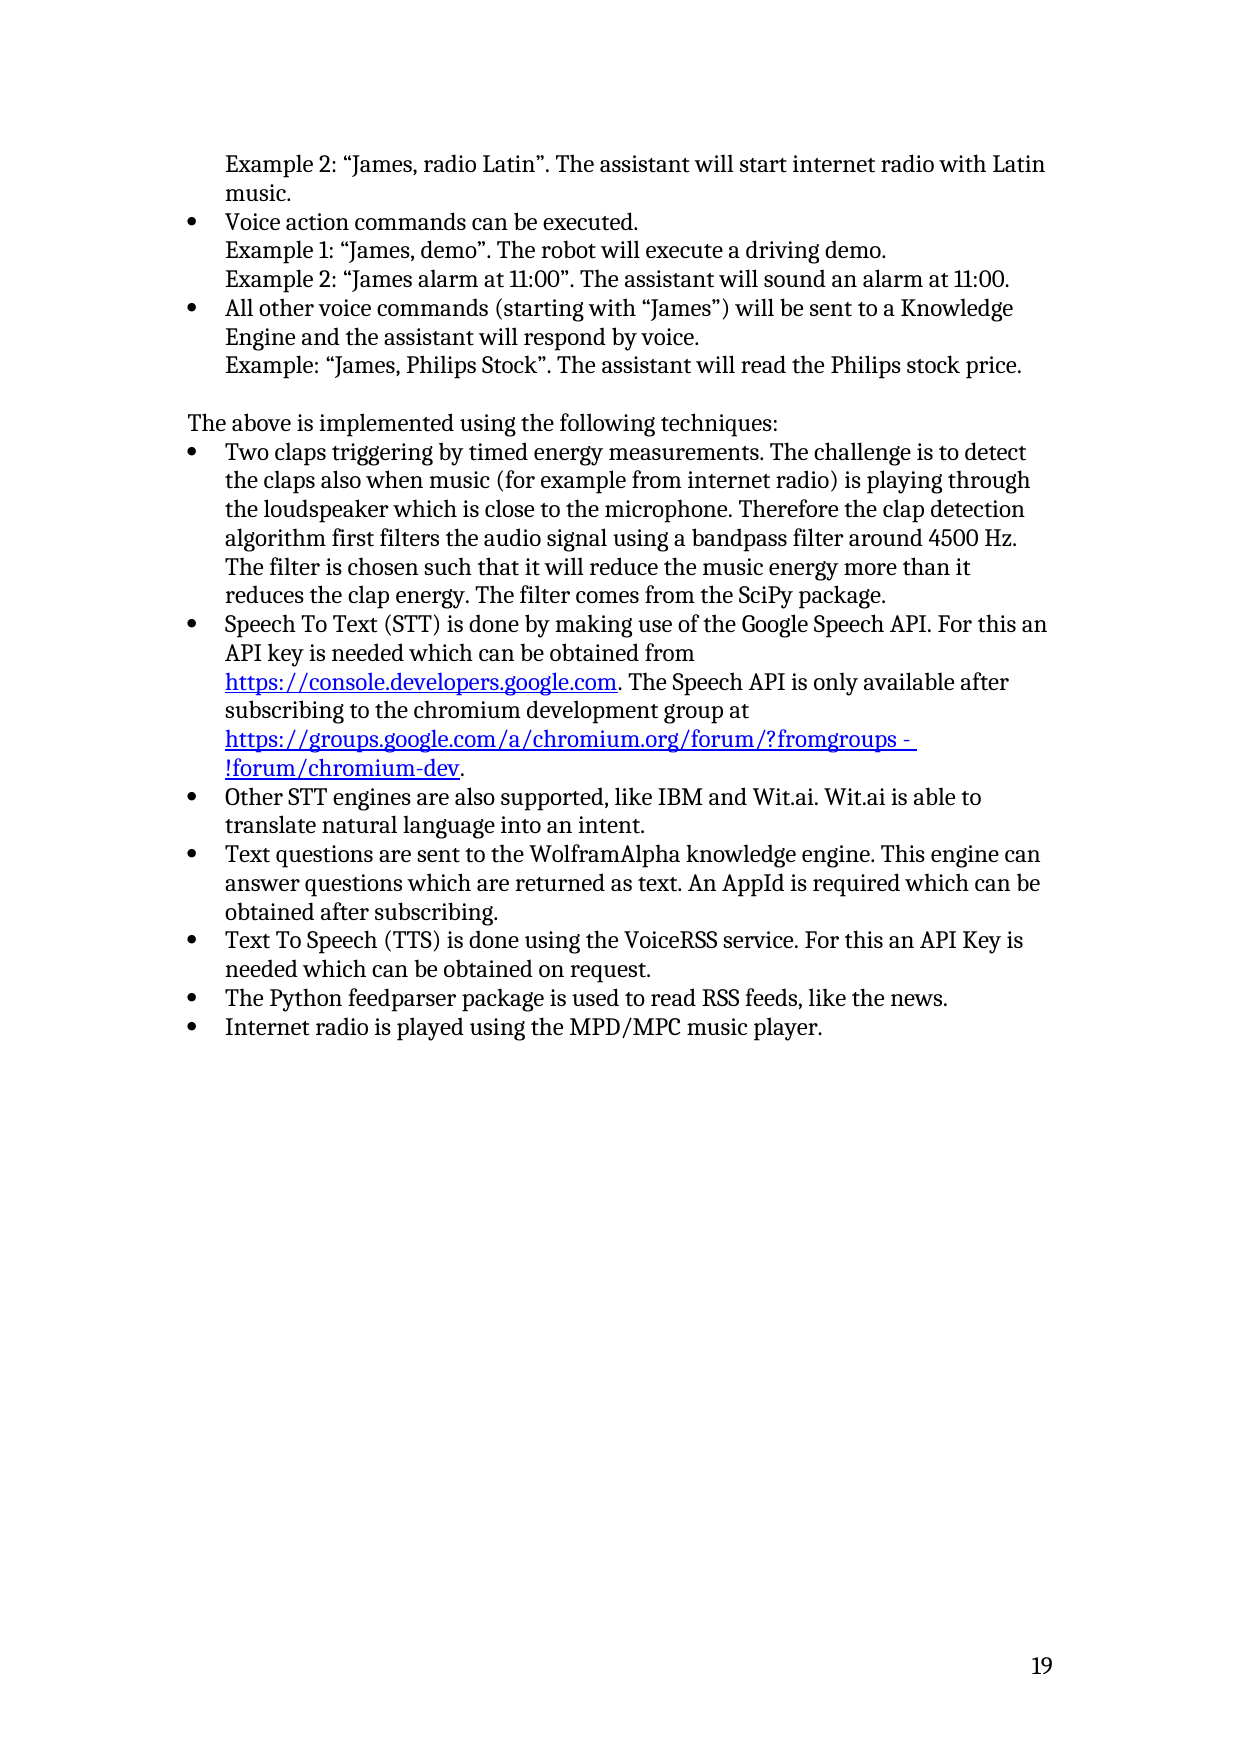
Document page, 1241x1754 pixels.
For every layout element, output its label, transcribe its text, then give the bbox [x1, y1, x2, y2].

list Two claps triggering by timed energy measurements. The challenge is to detect the claps also when music (for example from internet radio) is playing through the loudspeaker which is close to the microphone. Therefore the clap detection algorithm first filters the audio signal using a bandpass filter around 4500 Hz. The filter is chosen such that it will reduce the music energy more than it reduces the clap energy. The filter comes from the SciPy package. [187, 437, 1053, 610]
text The above is implemented using the following techniques: [187, 409, 1053, 437]
list Other STT engines are also supported, like IBM and Wit.ai. Wit.ai is able to translate natural language into an intent. [187, 782, 1053, 840]
list Internet radio is played using the MPD/MPC music player. [187, 1012, 1053, 1041]
list Text To Speech (TTS) is done using the VoiceRSS service. For this an API Key is needed which can be obtained on request. [187, 926, 1053, 984]
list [187, 150, 1053, 207]
list Voice action commands can be executed. Example 1: “James, demo”. The robot will execute a driving demo. Example 2: “James alarm at 11:00”. The assistant will sound an alarm at 11:00. [187, 207, 1053, 294]
list The Python feedparser package is used to read RSS feeds, like the news. [187, 984, 1053, 1012]
list Speech To Text (STT) is done by making use of the Google Speech API. For this an API key is needed which can be obtained from https://console.developers.google.com. The Speech API is only available after subscribing to the chromium development group at https://groups.google.com/a/chromium.org/forum/?fromgroups - !forum/chromium-dev. [187, 610, 1053, 782]
list All other voice commands (starting with “James”) will be sent to a Knowledge Engine and the assistant will respond by voice. Example: “James, Philips Stock”. The assistant will read the Philips stock price. [187, 294, 1053, 380]
list Text questions are sent to the WolframAlpha knowledge engine. This engine can answer questions which are returned as text. An AppId is required which can be obtained after subscribing. [187, 840, 1053, 926]
